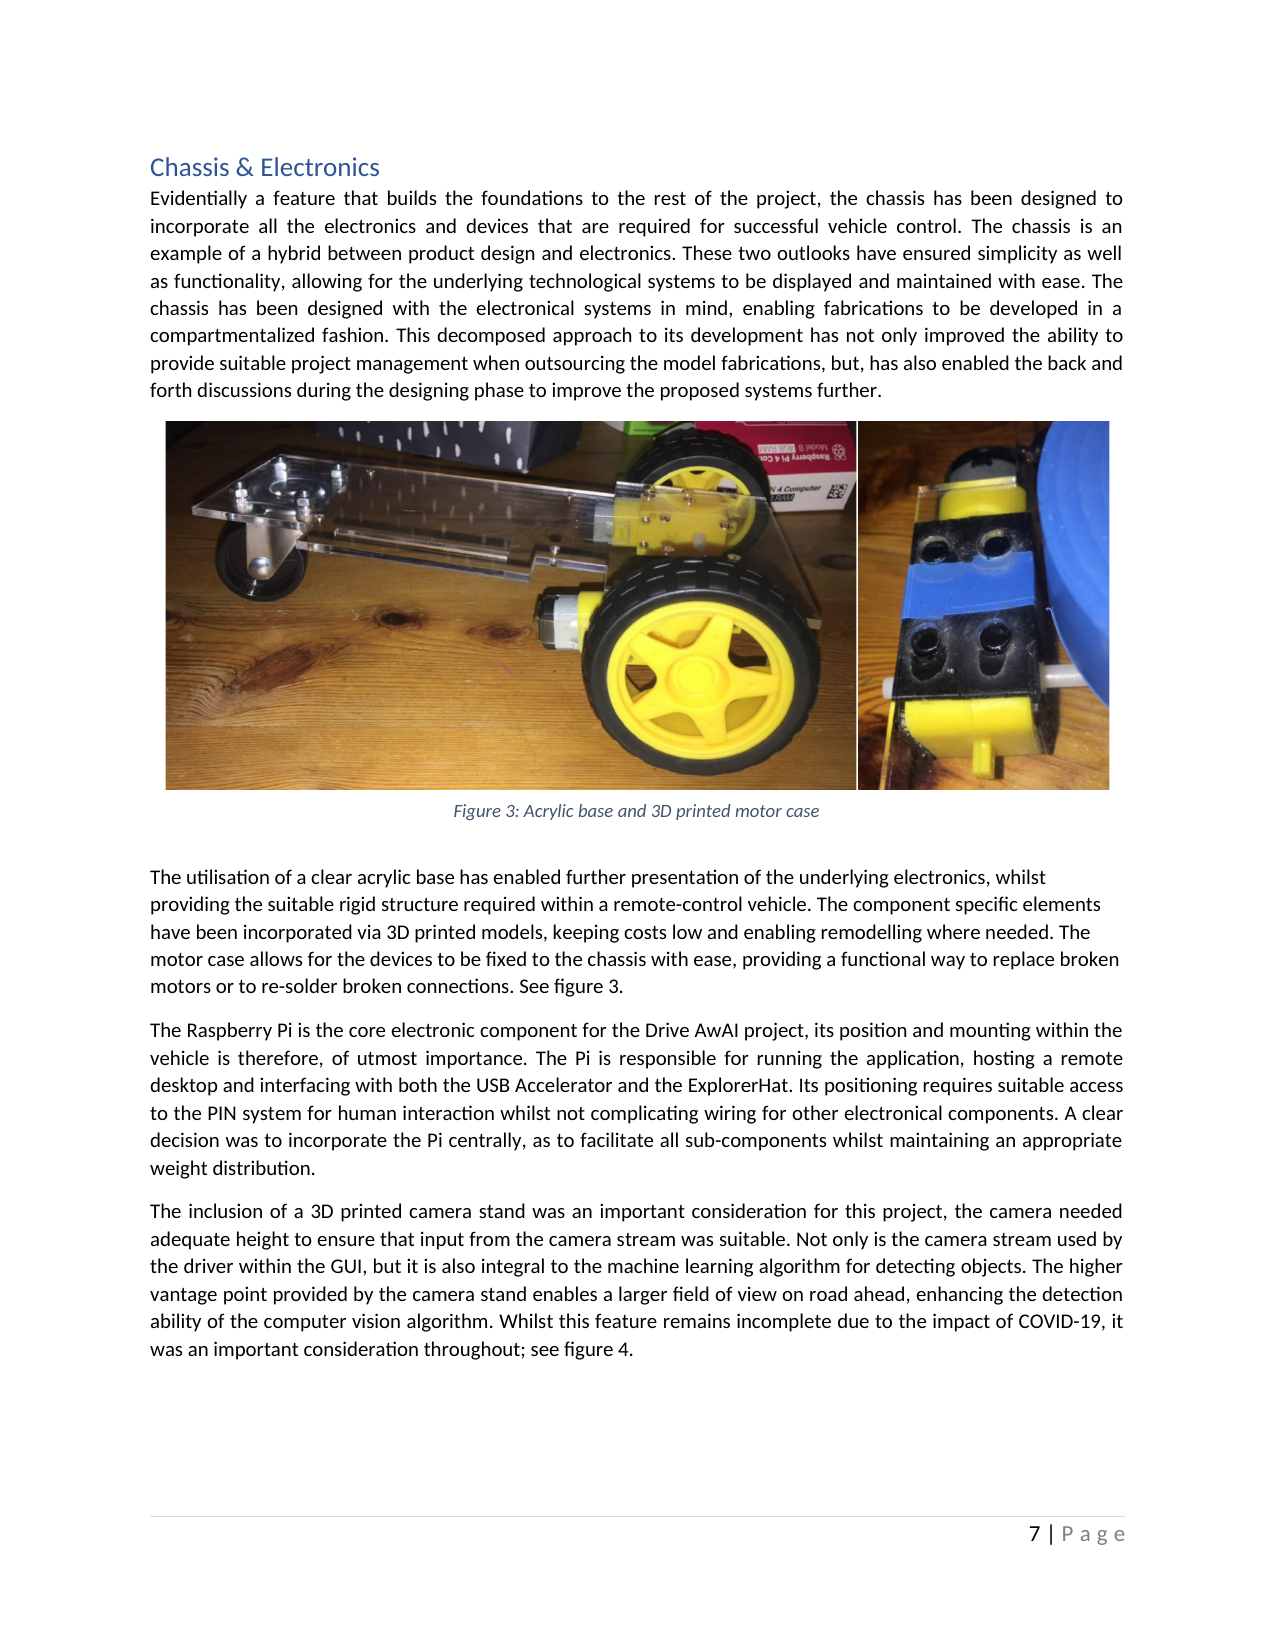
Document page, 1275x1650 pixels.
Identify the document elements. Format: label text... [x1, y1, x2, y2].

text The inclusion of a 3D printed camera stand was an important consideration for this project, the camera needed adequate height to ensure that input from the camera stream was suitable. Not only is the camera stream used by the driver within the GUI, but it is also integral to the machine learning algorithm for detecting objects. The higher vantage point provided by the camera stand enables a larger field of view on road ahead, enhancing the detection ability of the computer vision algorithm. Whilst this feature remains incomplete due to the impact of COVID-19, it was an important consideration throughout; see figure 4. [150, 1199, 1125, 1361]
subtitle Chassis & Electronics [150, 150, 1125, 183]
picture [858, 421, 1110, 790]
picture [165, 421, 857, 790]
text The Raspberry Pi is the core electronic component for the Drive AwAI project, its position and mounting within the vehicle is therefore, of utmost importance. The Pi is responsible for running the application, hosting a remote desktop and interfacing with both the USB Accelerator and the ExplorerHat. Its positioning requires suitable access to the PIN system for human interaction whilst not complicating wiring for other electronical components. A clear decision was to incorporate the Pi centrally, as to facilitate all sub-components whilst maintaining an appropriate weight distribution. [150, 1018, 1125, 1180]
text Evidentially a feature that builds the foundations to the rest of the project, the chassis has been designed to incorporate all the electronics and devices that are required for successful vehicle control. The chassis is an example of a hybrid between product design and electronics. These two outlooks have ensured simplicity as well as functionality, allowing for the underlying technological systems to be displayed and maintained with ease. The chassis has been designed with the electronical systems in mind, enabling fabrications to be developed in a compartmentalized fashion. This decomposed approach to its development has not only improved the ability to provide suitable project management when outsourcing the model fabrications, but, has also enabled the back and forth discussions during the designing phase to improve the proposed systems further. [150, 186, 1125, 403]
